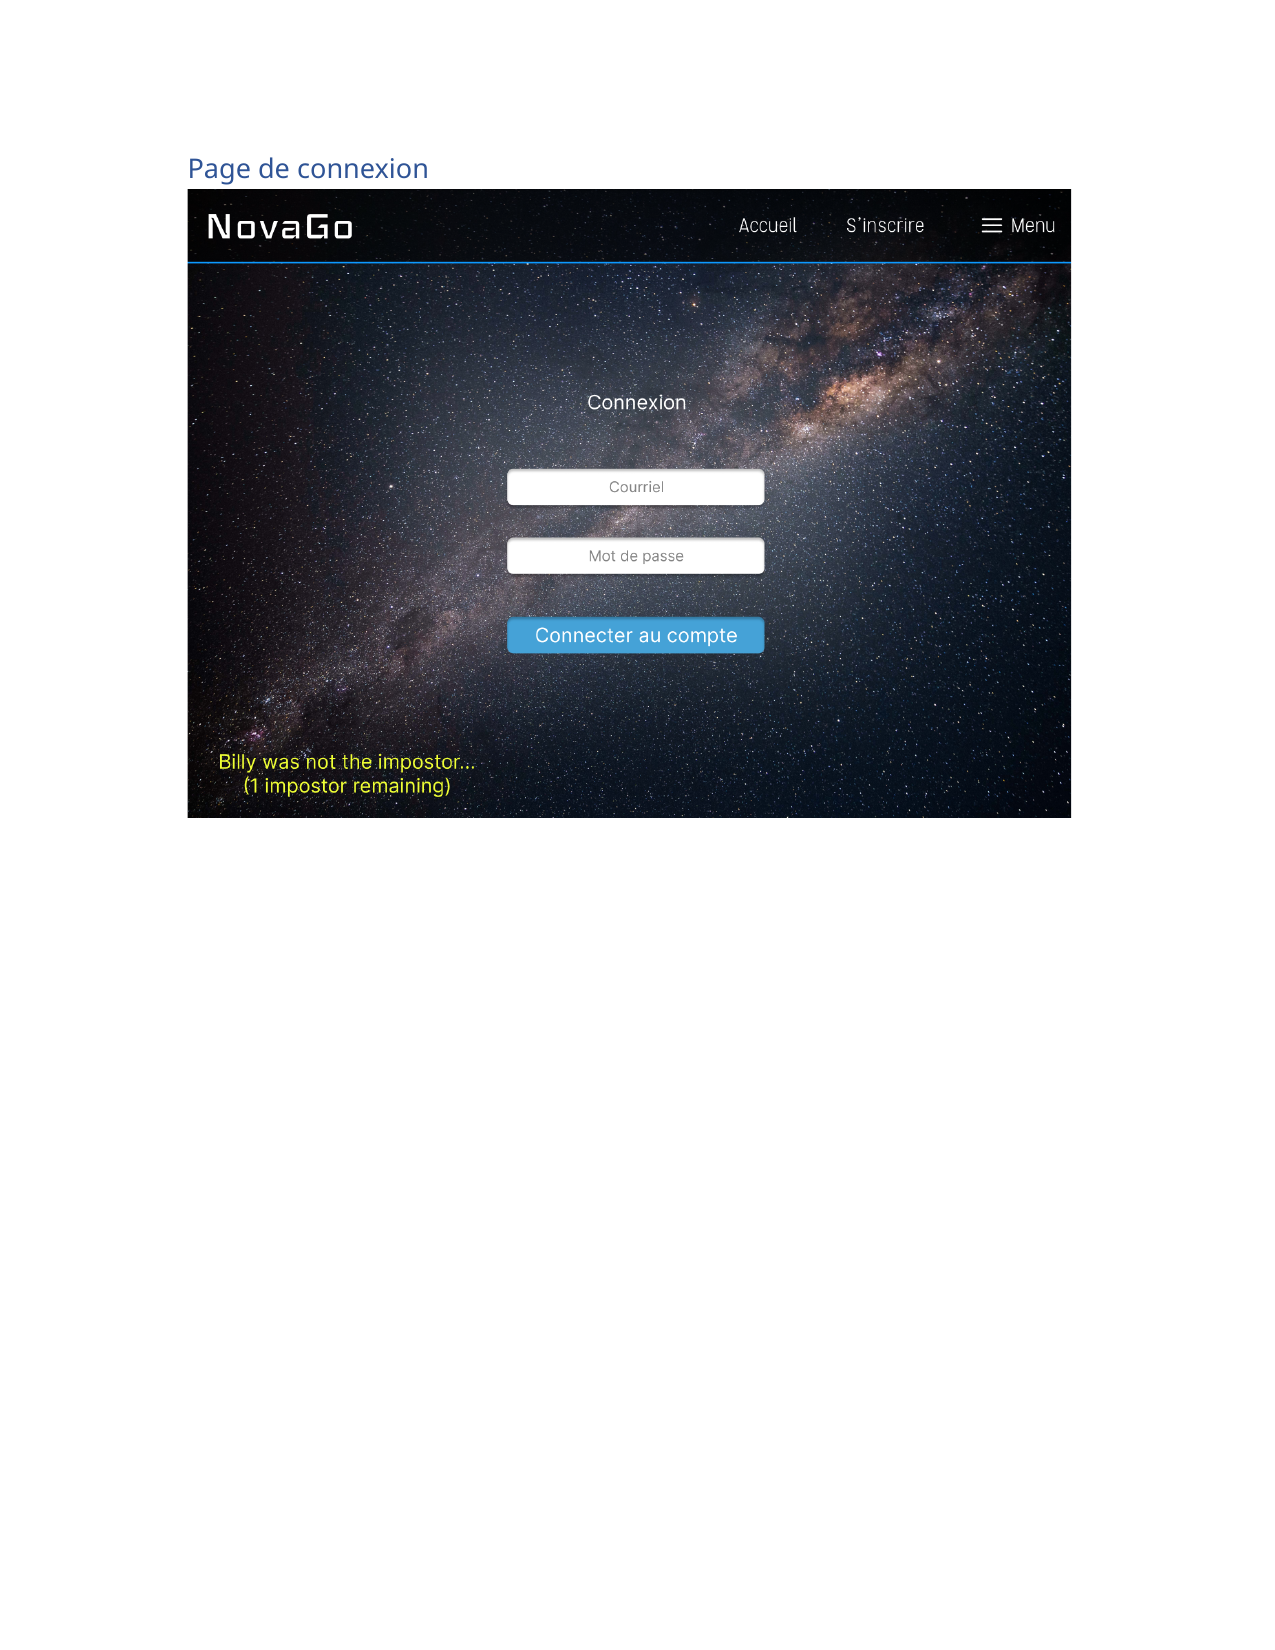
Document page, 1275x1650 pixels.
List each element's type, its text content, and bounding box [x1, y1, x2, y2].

picture [187, 189, 1072, 818]
subtitle Page de connexion [187, 150, 1087, 187]
